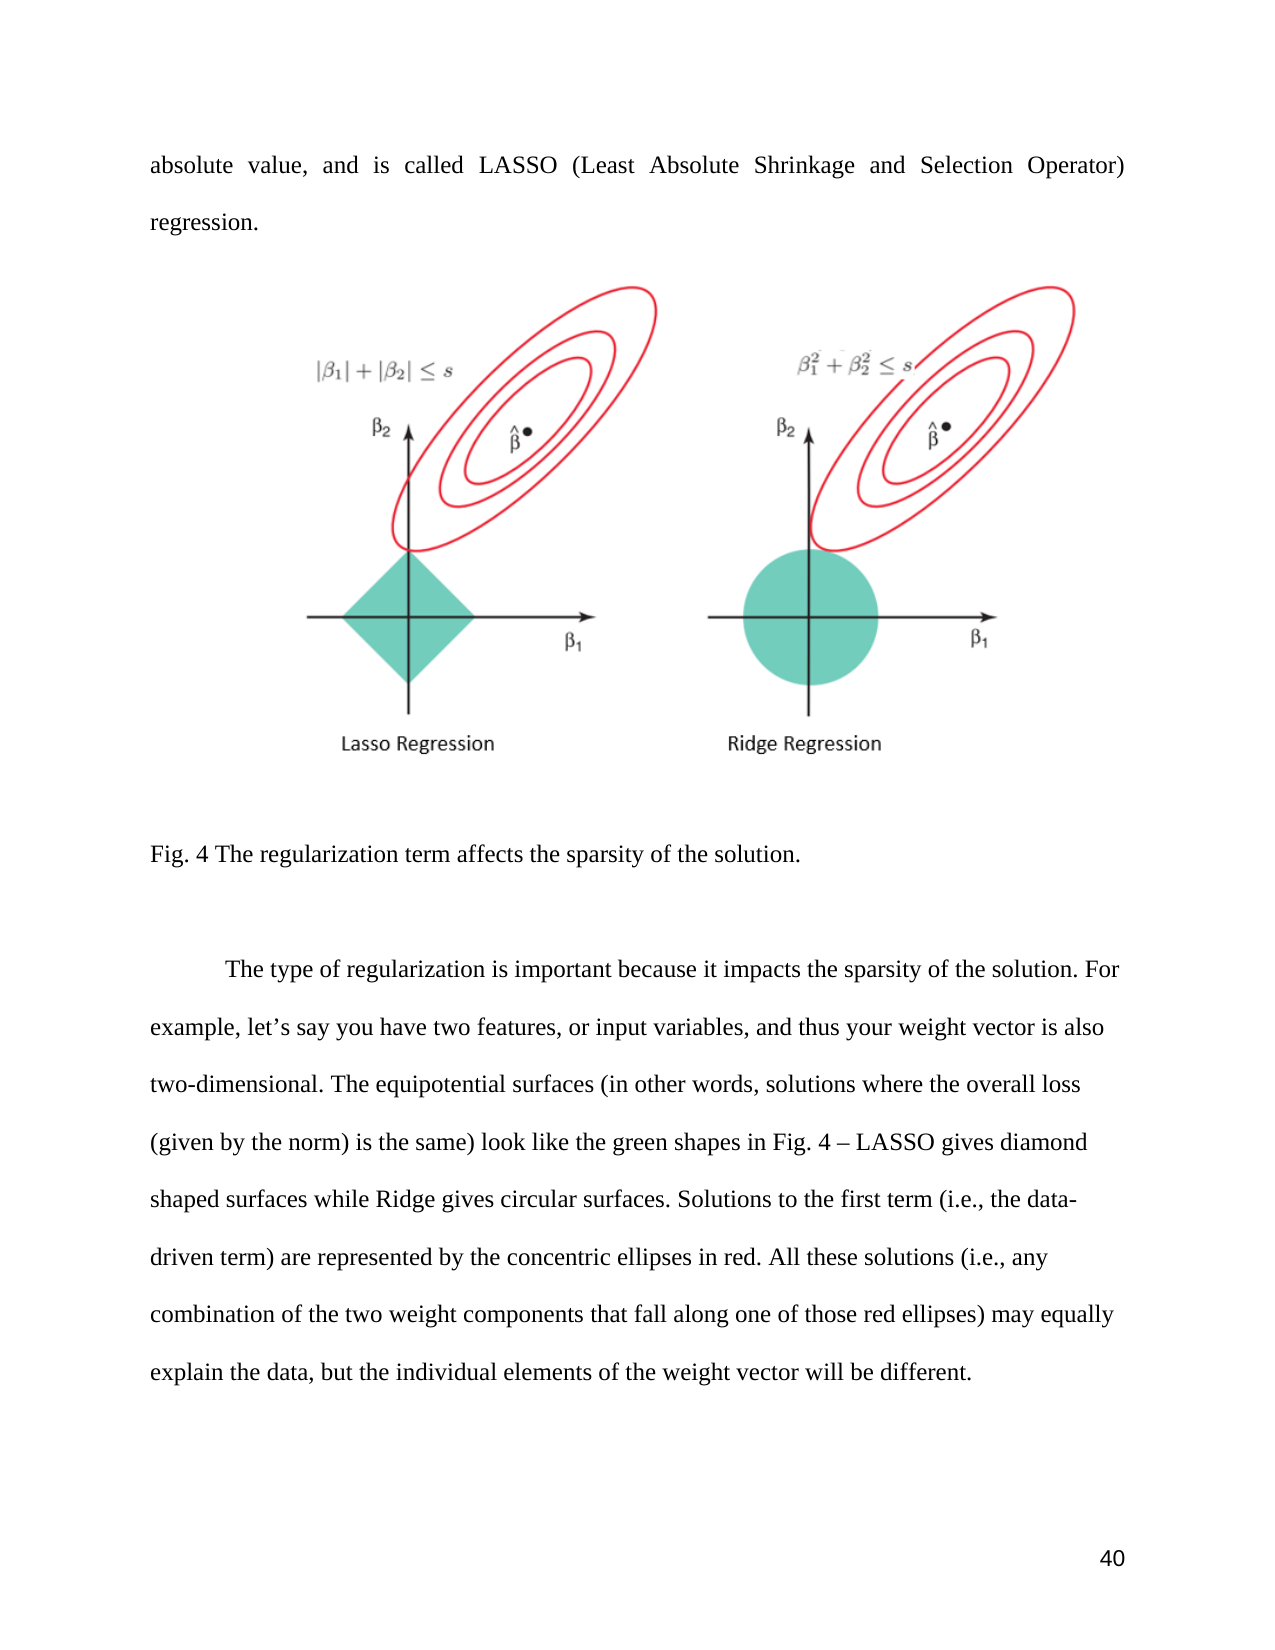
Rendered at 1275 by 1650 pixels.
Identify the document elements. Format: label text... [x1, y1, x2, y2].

text The type of regularization is important because it impacts the sparsity of the solution. For example, let’s say you have two features, or input variables, and thus your weight vector is also two-dimensional. The equipotential surfaces (in other words, solutions where the overall loss (given by the norm) is the same) look like the green shapes in Fig. 4 – LASSO gives diamond shaped surfaces while Ridge gives circular surfaces. Solutions to the first term (i.e., the data-driven term) are represented by the concentric ellipses in red. All these solutions (i.e., any combination of the two weight components that fall along one of those red ellipses) may equally explain the data, but the individual elements of the weight vector will be different. [150, 954, 1125, 1386]
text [150, 150, 1125, 236]
picture [233, 265, 1117, 813]
text Fig. 4 The regularization term affects the sparsity of the solution. [150, 839, 1125, 868]
